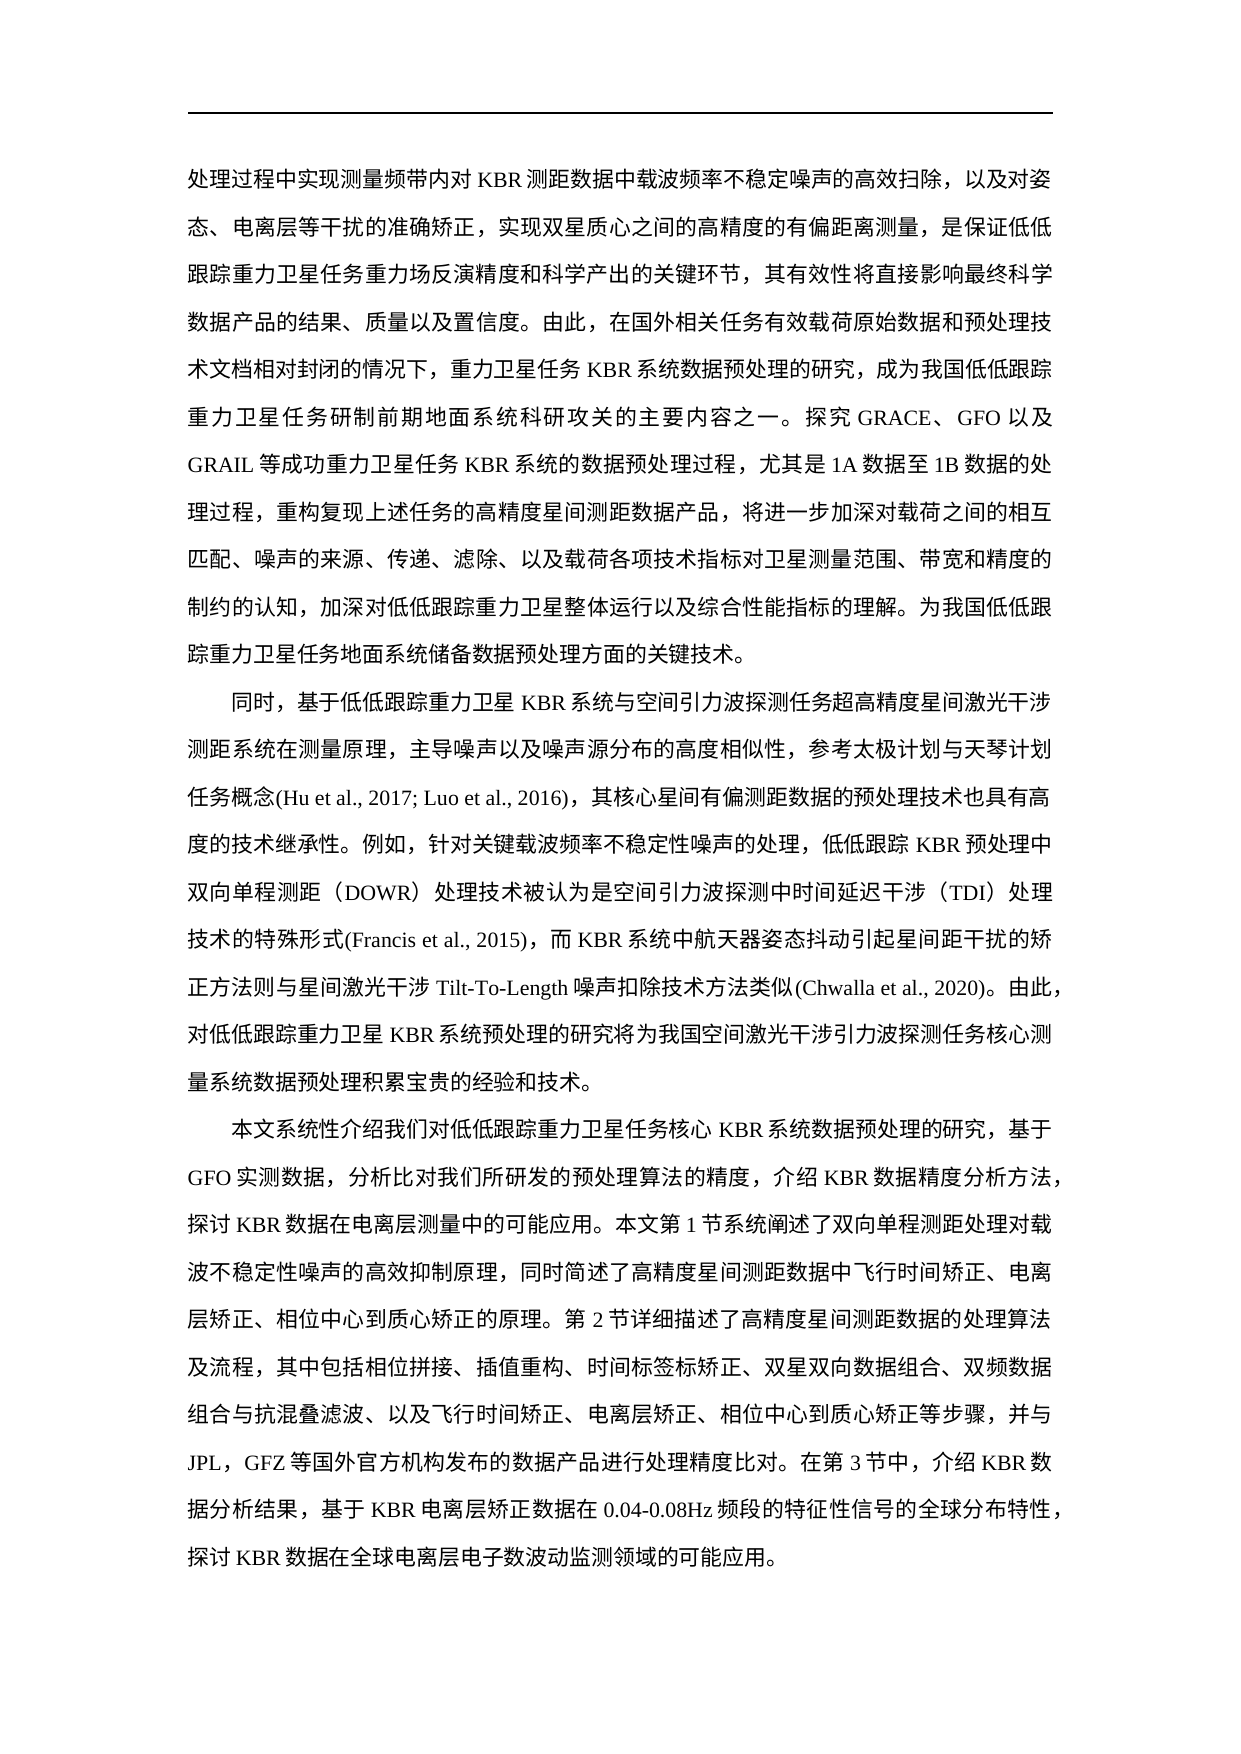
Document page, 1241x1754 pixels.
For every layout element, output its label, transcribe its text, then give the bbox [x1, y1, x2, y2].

text 同时，基于低低跟踪重力卫星KBR系统与空间引力波探测任务超高精度星间激光干涉测距系统在测量原理，主导噪声以及噪声源分布的高度相似性，参考太极计划与天琴计划任务概念(Hu et al., 2017; Luo et al., 2016)，其核心星间有偏测距数据的预处理技术也具有高度的技术继承性。例如，针对关键载波频率不稳定性噪声的处理，低低跟踪KBR预处理中双向单程测距（DOWR）处理技术被认为是空间引力波探测中时间延迟干涉（TDI）处理技术的特殊形式(Francis et al., 2015)，而KBR系统中航天器姿态抖动引起星间距干扰的矫正方法则与星间激光干涉Tilt-To-Length噪声扣除技术方法类似(Chwalla et al., 2020)。由此，对低低跟踪重力卫星KBR系统预处理的研究将为我国空间激光干涉引力波探测任务核心测量系统数据预处理积累宝贵的经验和技术。 [187, 684, 1053, 1096]
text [187, 162, 1053, 669]
text 本文系统性介绍我们对低低跟踪重力卫星任务核心KBR系统数据预处理的研究，基于GFO实测数据，分析比对我们所研发的预处理算法的精度，介绍KBR数据精度分析方法，探讨KBR数据在电离层测量中的可能应用。本文第1节系统阐述了双向单程测距处理对载波不稳定性噪声的高效抑制原理，同时简述了高精度星间测距数据中飞行时间矫正、电离层矫正、相位中心到质心矫正的原理。第2节详细描述了高精度星间测距数据的处理算法及流程，其中包括相位拼接、插值重构、时间标签标矫正、双星双向数据组合、双频数据组合与抗混叠滤波、以及飞行时间矫正、电离层矫正、相位中心到质心矫正等步骤，并与JPL，GFZ等国外官方机构发布的数据产品进行处理精度比对。在第3节中，介绍KBR数据分析结果，基于KBR电离层矫正数据在0.04-0.08Hz频段的特征性信号的全球分布特性，探讨KBR数据在全球电离层电子数波动监测领域的可能应用。 [187, 1112, 1053, 1571]
